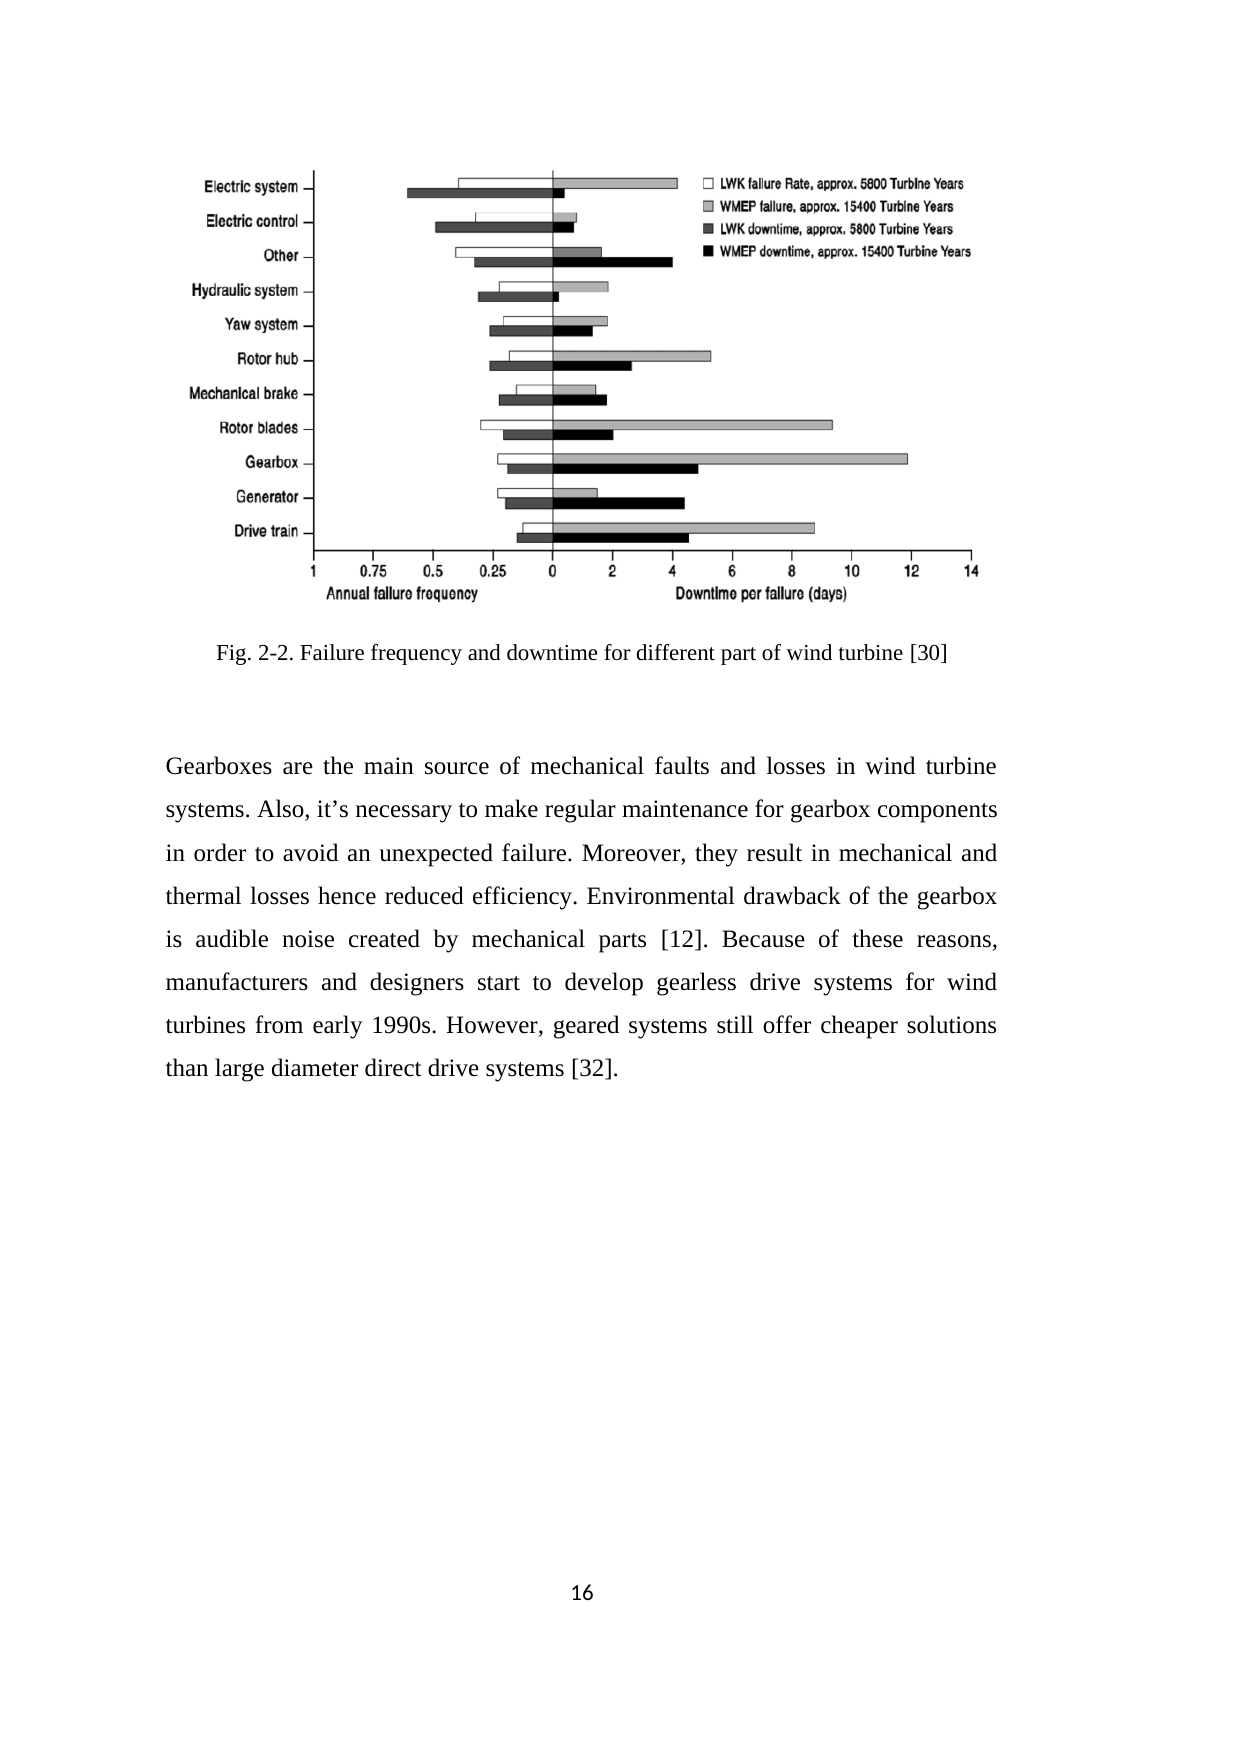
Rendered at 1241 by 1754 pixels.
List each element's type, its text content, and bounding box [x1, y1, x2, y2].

picture [178, 153, 985, 609]
text Fig. 2-2. Failure frequency and downtime for different part of wind turbine [30] [165, 639, 998, 666]
text Gearboxes are the main source of mechanical faults and losses in wind turbine systems. Also, it’s necessary to make regular maintenance for gearbox components in order to avoid an unexpected failure. Moreover, they result in mechanical and thermal losses hence reduced efficiency. Environmental drawback of the gearbox is audible noise created by mechanical parts [12]. Because of these reasons, manufacturers and designers start to develop gearless drive systems for wind turbines from early 1990s. However, geared systems still offer cheaper solutions than large diameter direct drive systems [32]. [165, 751, 998, 1082]
